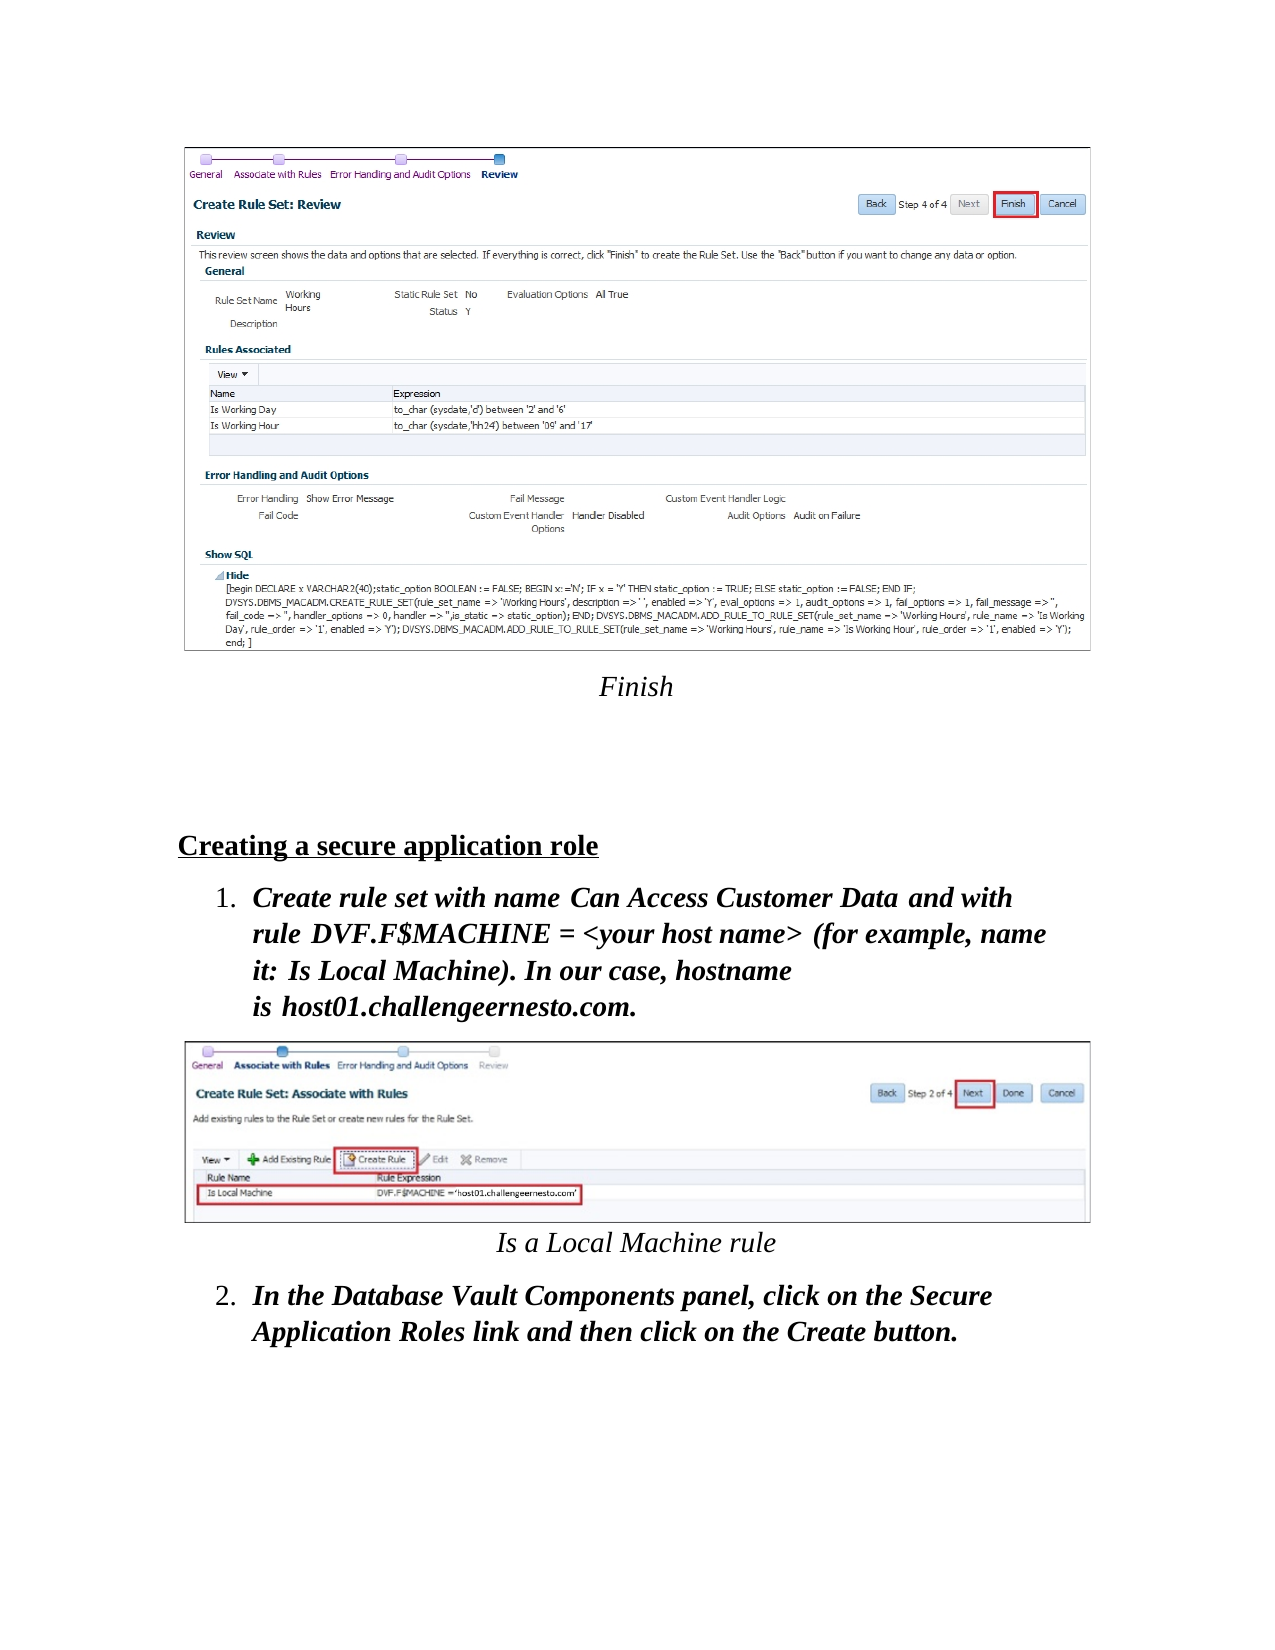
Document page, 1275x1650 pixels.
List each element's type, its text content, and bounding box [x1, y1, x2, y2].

list In the Database Vault Components panel, click on the Secure Application Roles link and then click on the Create button. [215, 1278, 1098, 1348]
picture [184, 1041, 1091, 1223]
text Creating a secure application role [177, 828, 1098, 861]
picture [184, 147, 1091, 651]
text Finish [177, 669, 1098, 703]
list Create rule set with name Can Access Customer Data and with rule DVF.F$MACHINE = <your host name> (for example, name it: Is Local Machine). In our case, hostname is host01.challengeernesto.com. [215, 880, 1098, 1022]
